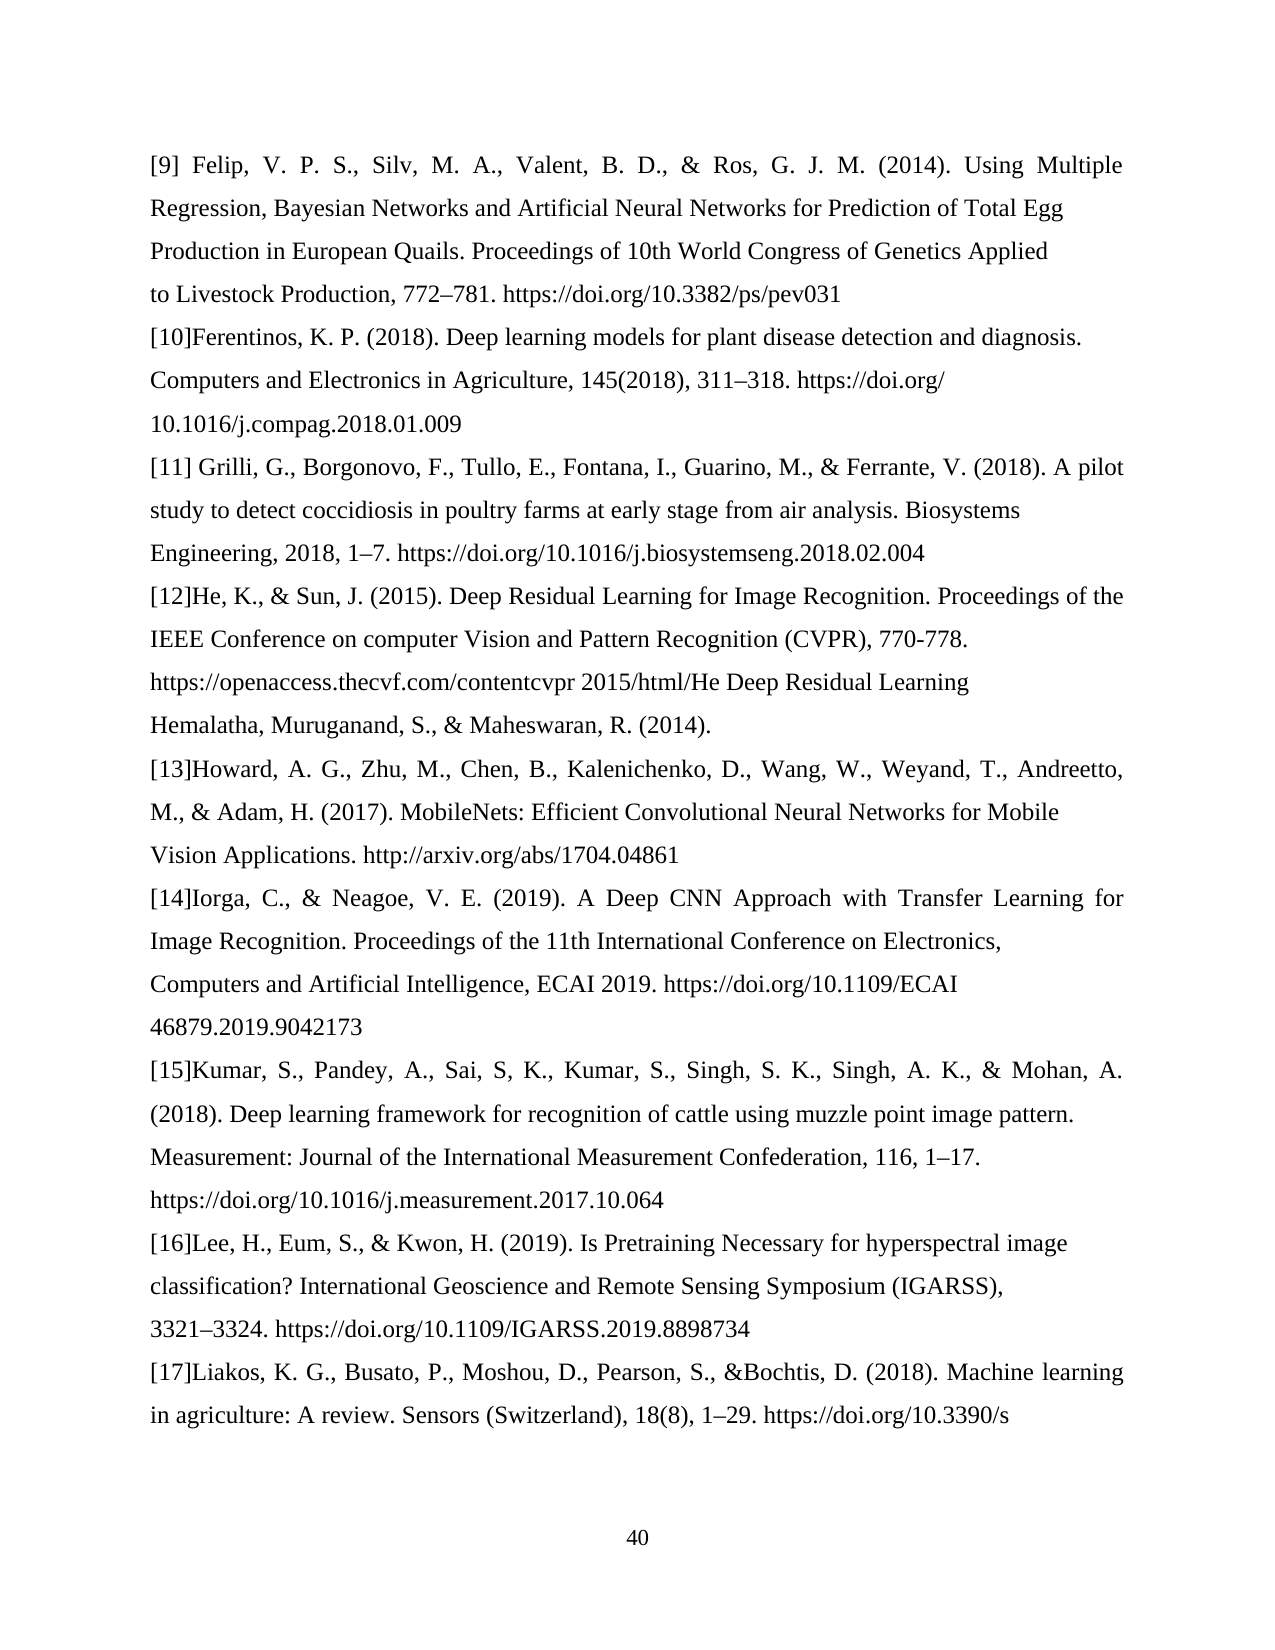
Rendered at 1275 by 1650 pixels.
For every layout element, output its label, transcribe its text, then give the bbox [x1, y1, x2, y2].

text [17]Liakos, K. G., Busato, P., Moshou, D., Pearson, S., &Bochtis, D. (2018). Machine learning in agriculture: A review. Sensors (Switzerland), 18(8), 1–29. https://doi.org/10.3390/s [150, 1357, 1125, 1429]
text [10]Ferentinos, K. P. (2018). Deep learning models for plant disease detection and diagnosis. [150, 322, 1125, 351]
text 3321–3324. https://doi.org/10.1109/IGARSS.2019.8898734 [150, 1314, 1125, 1343]
text 10.1016/j.compag.2018.01.009 [150, 409, 1125, 437]
text Computers and Artificial Intelligence, ECAI 2019. https://doi.org/10.1109/ECAI [150, 969, 1125, 998]
text [9] Felip, V. P. S., Silv, M. A., Valent, B. D., & Ros, G. J. M. (2014). Using Multiple Regression, Bayesian Networks and Artificial Neural Networks for Prediction of Total Egg [150, 150, 1125, 222]
text classification? International Geoscience and Remote Sensing Symposium (IGARSS), [150, 1271, 1125, 1300]
text [11] Grilli, G., Borgonovo, F., Tullo, E., Fontana, I., Guarino, M., & Ferrante, V. (2018). A pilot study to detect coccidiosis in poultry farms at early stage from air analysis. Biosystems [150, 452, 1125, 524]
text Measurement: Journal of the International Measurement Confederation, 116, 1–17. [150, 1142, 1125, 1171]
text Vision Applications. http://arxiv.org/abs/1704.04861 [150, 840, 1125, 869]
text [15]Kumar, S., Pandey, A., Sai, S, K., Kumar, S., Singh, S. K., Singh, A. K., & Mohan, A. (2018). Deep learning framework for recognition of cattle using muzzle point image pattern. [150, 1056, 1125, 1127]
text [13]Howard, A. G., Zhu, M., Chen, B., Kalenichenko, D., Wang, W., Weyand, T., Andreetto, M., & Adam, H. (2017). MobileNets: Efficient Convolutional Neural Networks for Mobile [150, 754, 1125, 826]
text https://openaccess.thecvf.com/contentcvpr 2015/html/He Deep Residual Learning [150, 667, 1125, 696]
text Computers and Electronics in Agriculture, 145(2018), 311–318. https://doi.org/ [150, 366, 1125, 394]
text to Livestock Production, 772–781. https://doi.org/10.3382/ps/pev031 [150, 279, 1125, 308]
text [12]He, K., & Sun, J. (2015). Deep Residual Learning for Image Recognition. Proceedings of the IEEE Conference on computer Vision and Pattern Recognition (CVPR), 770-778. [150, 581, 1125, 653]
text Engineering, 2018, 1–7. https://doi.org/10.1016/j.biosystemseng.2018.02.004 [150, 538, 1125, 567]
text 46879.2019.9042173 [150, 1012, 1125, 1041]
text Hemalatha, Muruganand, S., & Maheswaran, R. (2014). [150, 711, 1125, 739]
text Production in European Quails. Proceedings of 10th World Congress of Genetics Applied [150, 236, 1125, 265]
text https://doi.org/10.1016/j.measurement.2017.10.064 [150, 1185, 1125, 1214]
text [14]Iorga, C., & Neagoe, V. E. (2019). A Deep CNN Approach with Transfer Learning for Image Recognition. Proceedings of the 11th International Conference on Electronics, [150, 883, 1125, 955]
text [16]Lee, H., Eum, S., & Kwon, H. (2019). Is Pretraining Necessary for hyperspectral image [150, 1228, 1125, 1257]
